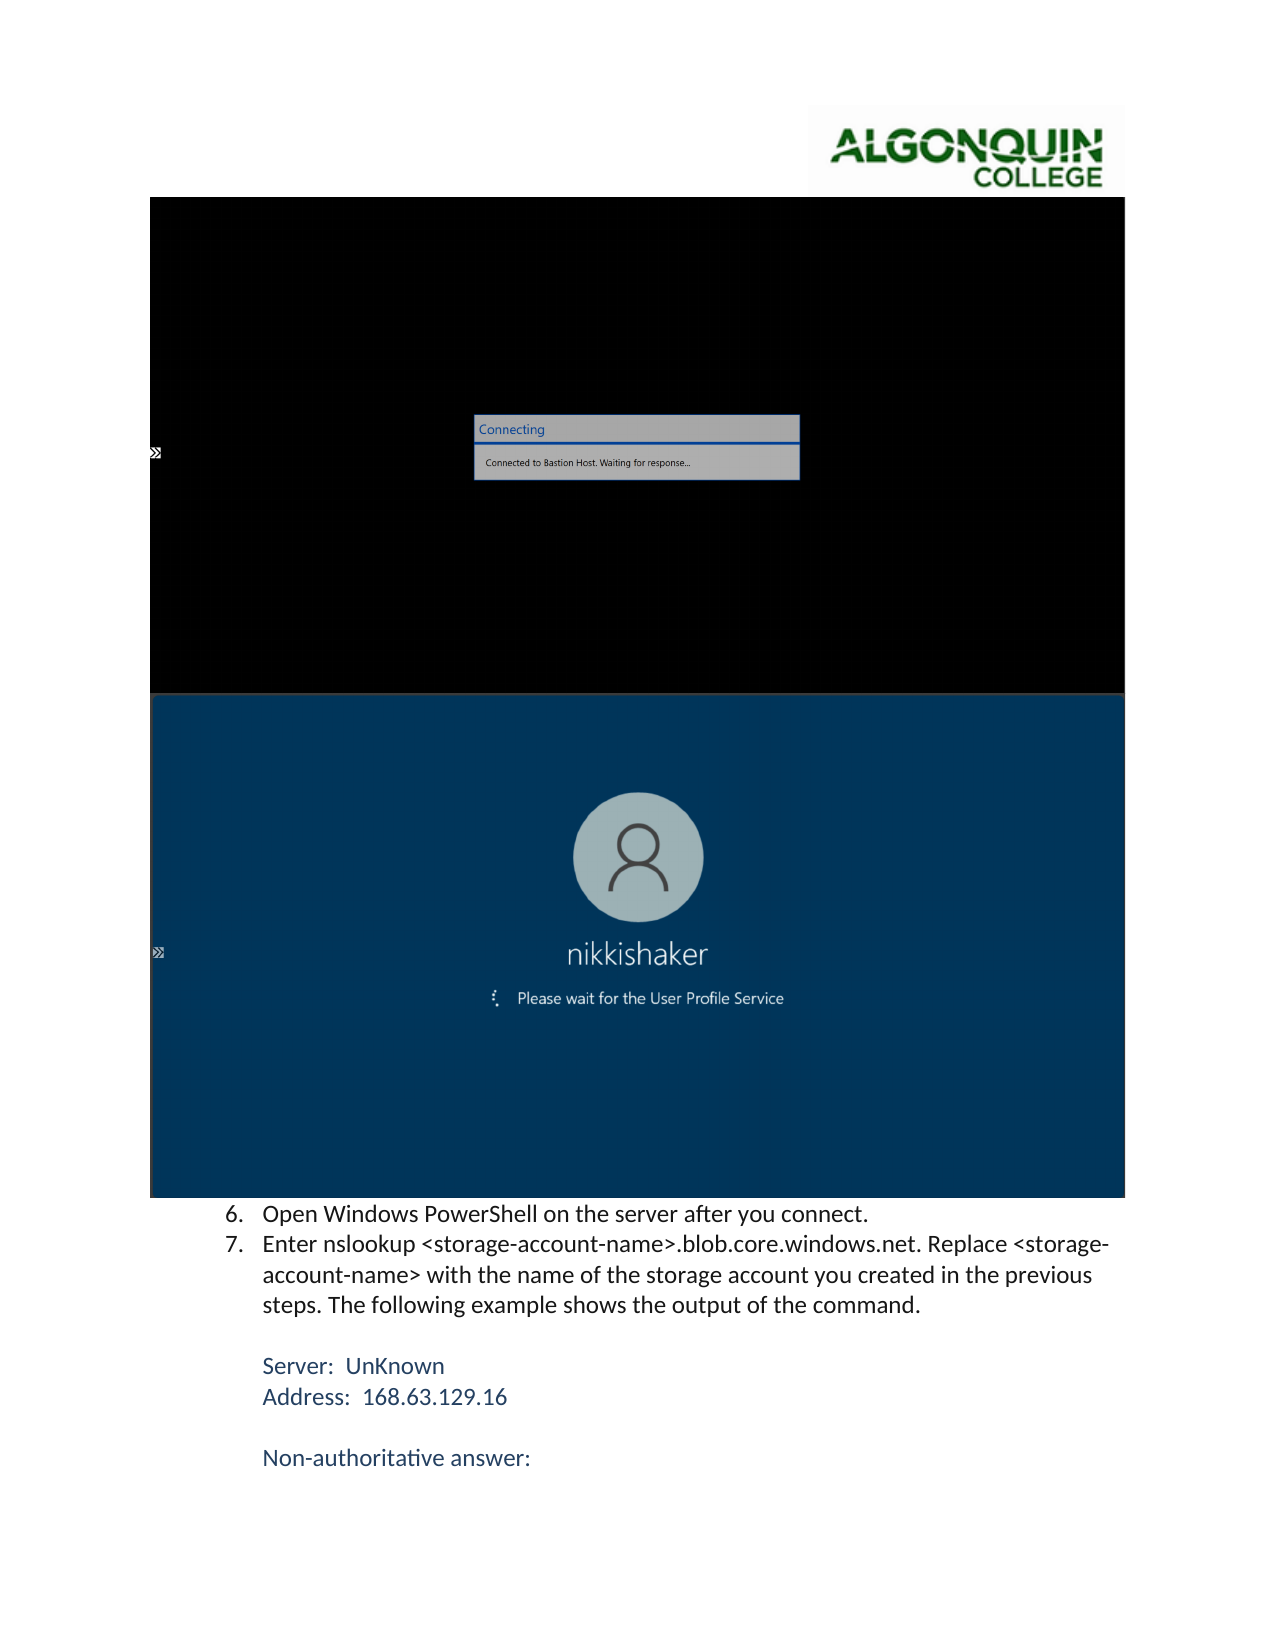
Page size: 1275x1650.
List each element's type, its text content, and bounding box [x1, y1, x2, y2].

picture [150, 105, 1125, 1198]
text Non-authoritative answer: [262, 1442, 1125, 1472]
text Address: 168.63.129.16 [262, 1381, 1125, 1411]
list Open Windows PowerShell on the server after you connect. [225, 1198, 1125, 1228]
text Server: UnKnown [262, 1350, 1125, 1381]
list Enter nslookup <storage-account-name>.blob.core.windows.net. Replace <storage-account-name> with the name of the storage account you created in the previous steps. The following example shows the output of the command. [225, 1228, 1125, 1320]
